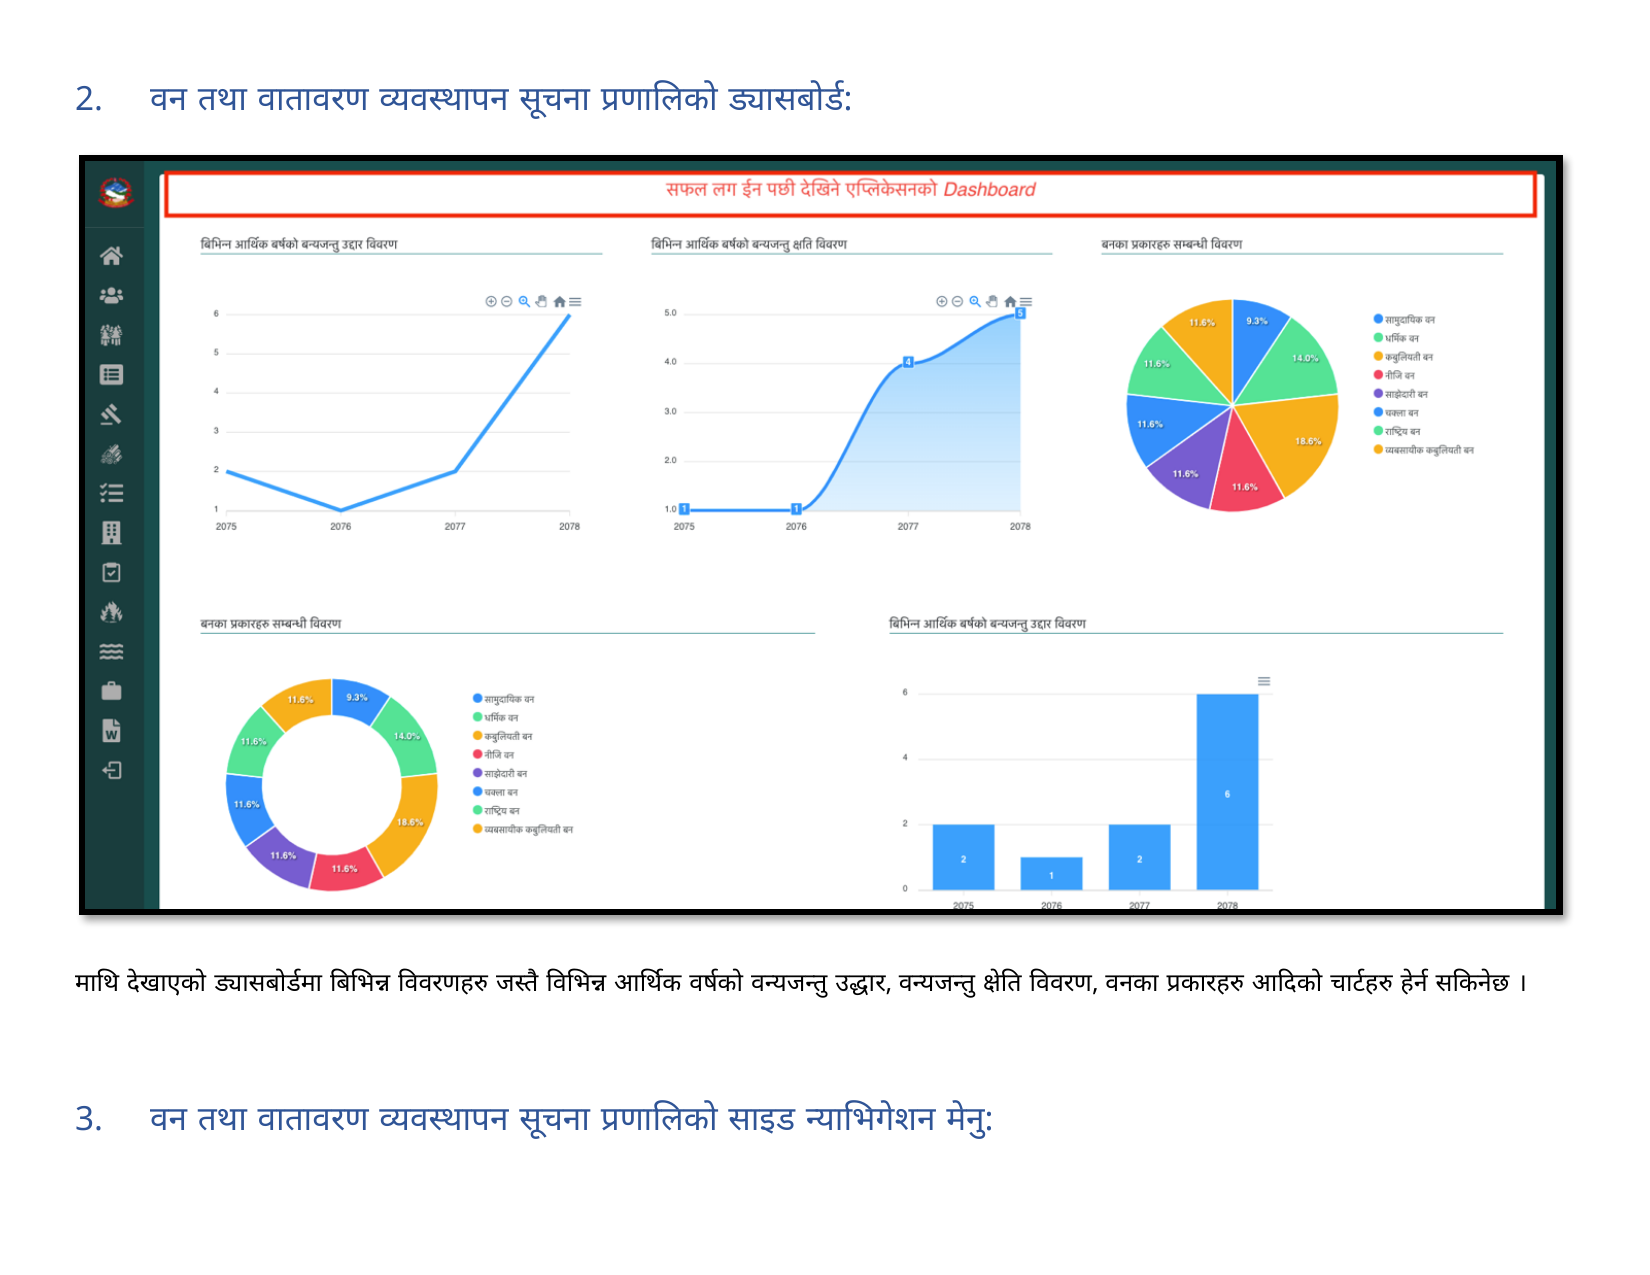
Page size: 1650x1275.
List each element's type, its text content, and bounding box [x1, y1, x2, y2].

subtitle वन तथा वातावरण व्यवस्थापन सूचना प्रणालिको साइड न्याभिगेशन मेनु: [75, 1094, 1575, 1140]
text माथि देखाएको ड्यासबोर्डमा बिभिन्न विवरणहरु जस्तै विभिन्न ‍आर्थिक वर्षको वन्यजन्तु उद्धार, वन्यजन्तु क्षेति विवरण, वनका प्रकारहरु आदिको चार्टहरु हेर्न सकिनेछ । [75, 964, 1575, 1001]
picture [85, 161, 1556, 909]
subtitle वन तथा वातावरण व्यवस्थापन सूचना प्रणालिको ड्यासबोर्ड: [75, 75, 1575, 120]
